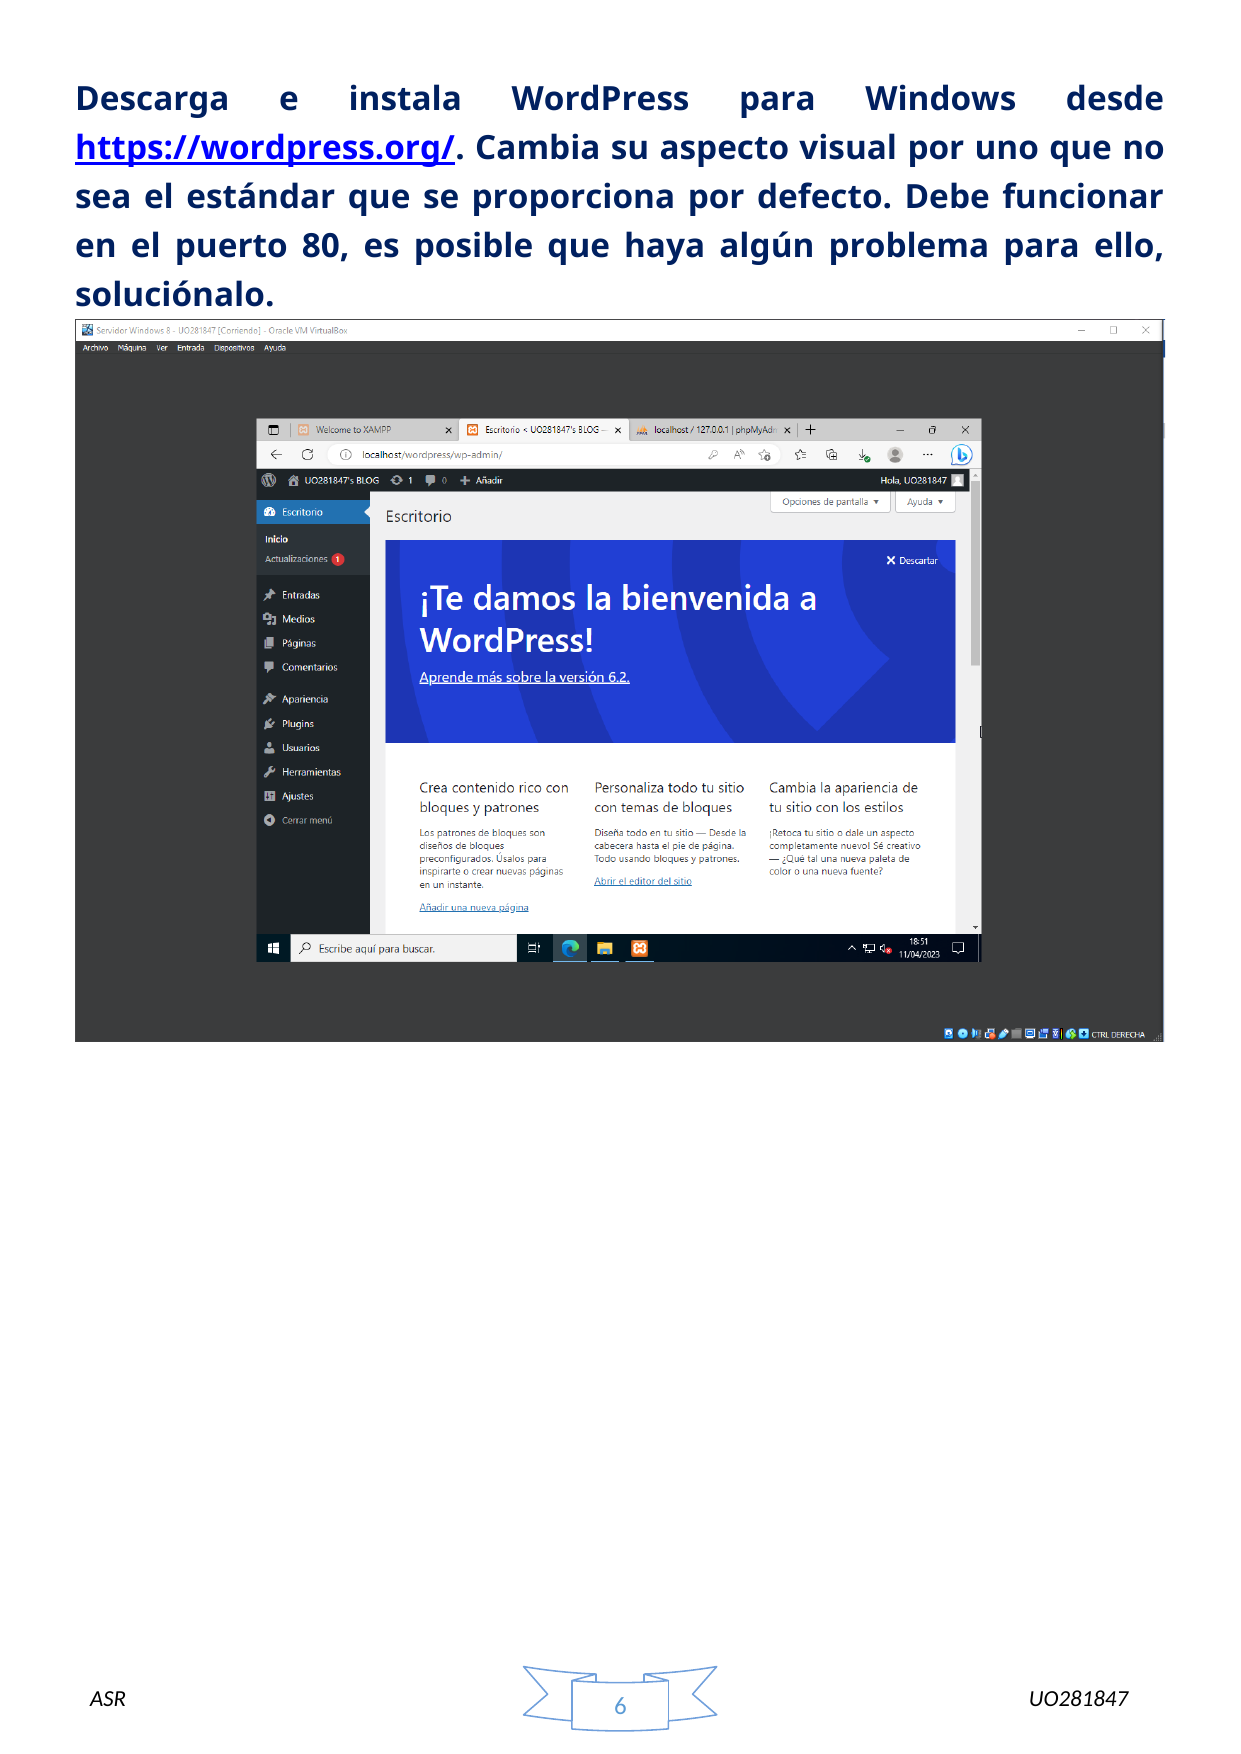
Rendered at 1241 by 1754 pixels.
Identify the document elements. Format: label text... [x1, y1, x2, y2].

picture [75, 319, 1166, 1042]
subtitle Descarga e instala WordPress para Windows desde https://wordpress.org/. Cambia su aspecto visual por uno que no sea el estándar que se proporciona por defecto. Debe funcionar en el puerto 80, es posible que haya algún problema para ello, soluciónalo. [75, 75, 1165, 316]
